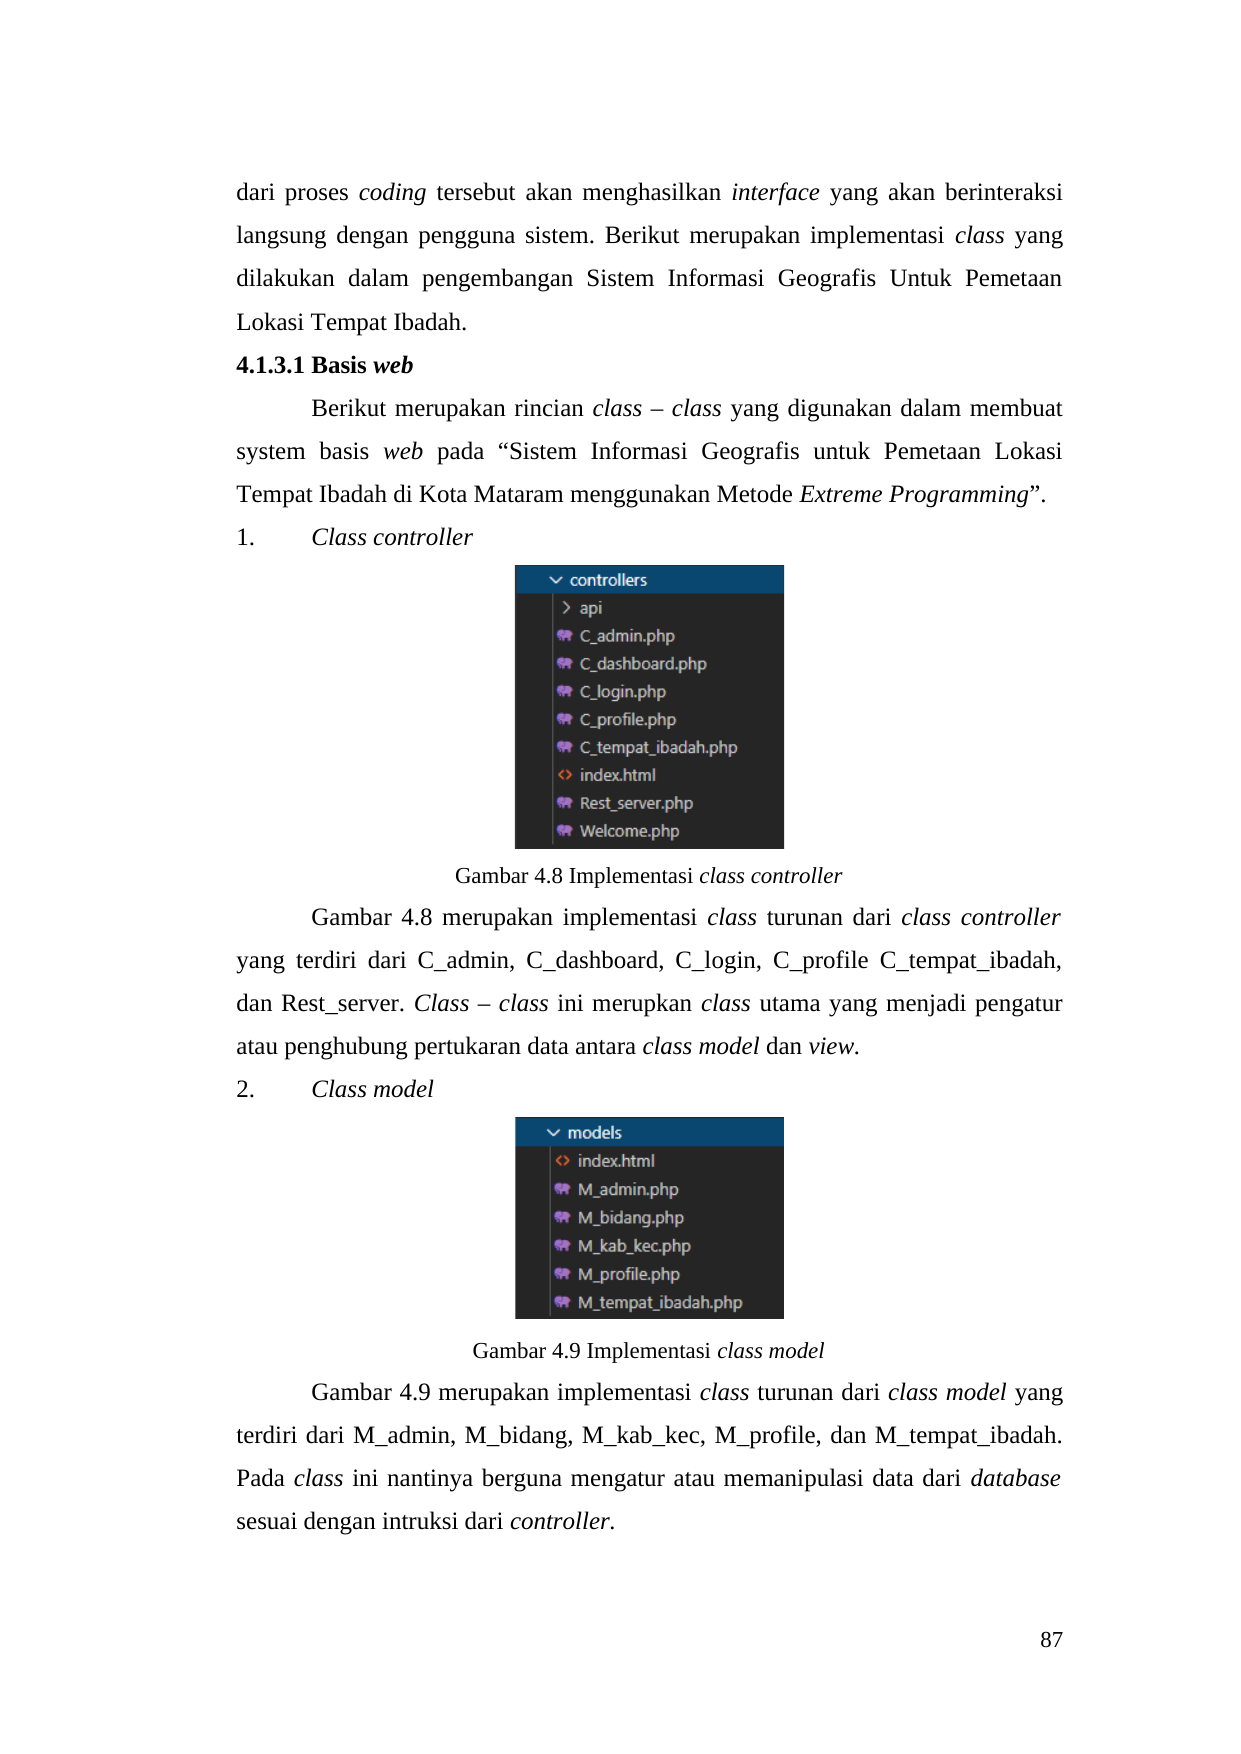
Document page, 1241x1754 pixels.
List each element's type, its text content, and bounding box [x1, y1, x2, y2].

list Basis web [236, 350, 1063, 378]
list Class model [236, 1074, 1063, 1103]
text Gambar 4.8 merupakan implementasi class turunan dari class controller yang terdiri dari C_admin, C_dashboard, C_login, C_profile C_tempat_ibadah, dan Rest_server. Class – class ini merupkan class utama yang menjadi pengatur atau penghubung pertukaran data antara class model dan view. [236, 902, 1063, 1060]
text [236, 177, 1063, 335]
text Gambar 4.9 Implementasi class model [236, 1337, 1063, 1364]
picture [515, 1117, 784, 1319]
text Gambar 4.8 Implementasi class controller [236, 862, 1063, 888]
text Berikut merupakan rincian class – class yang digunakan dalam membuat system basis web pada “Sistem Informasi Geografis untuk Pemetaan Lokasi Tempat Ibadah di Kota Mataram menggunakan Metode Extreme Programming”. [236, 393, 1063, 508]
picture [514, 565, 785, 849]
text Gambar 4.9 merupakan implementasi class turunan dari class model yang terdiri dari M_admin, M_bidang, M_kab_kec, M_profile, dan M_tempat_ibadah. Pada class ini nantinya berguna mengatur atau memanipulasi data dari database sesuai dengan intruksi dari controller. [236, 1377, 1063, 1535]
list Class controller [236, 522, 1063, 551]
